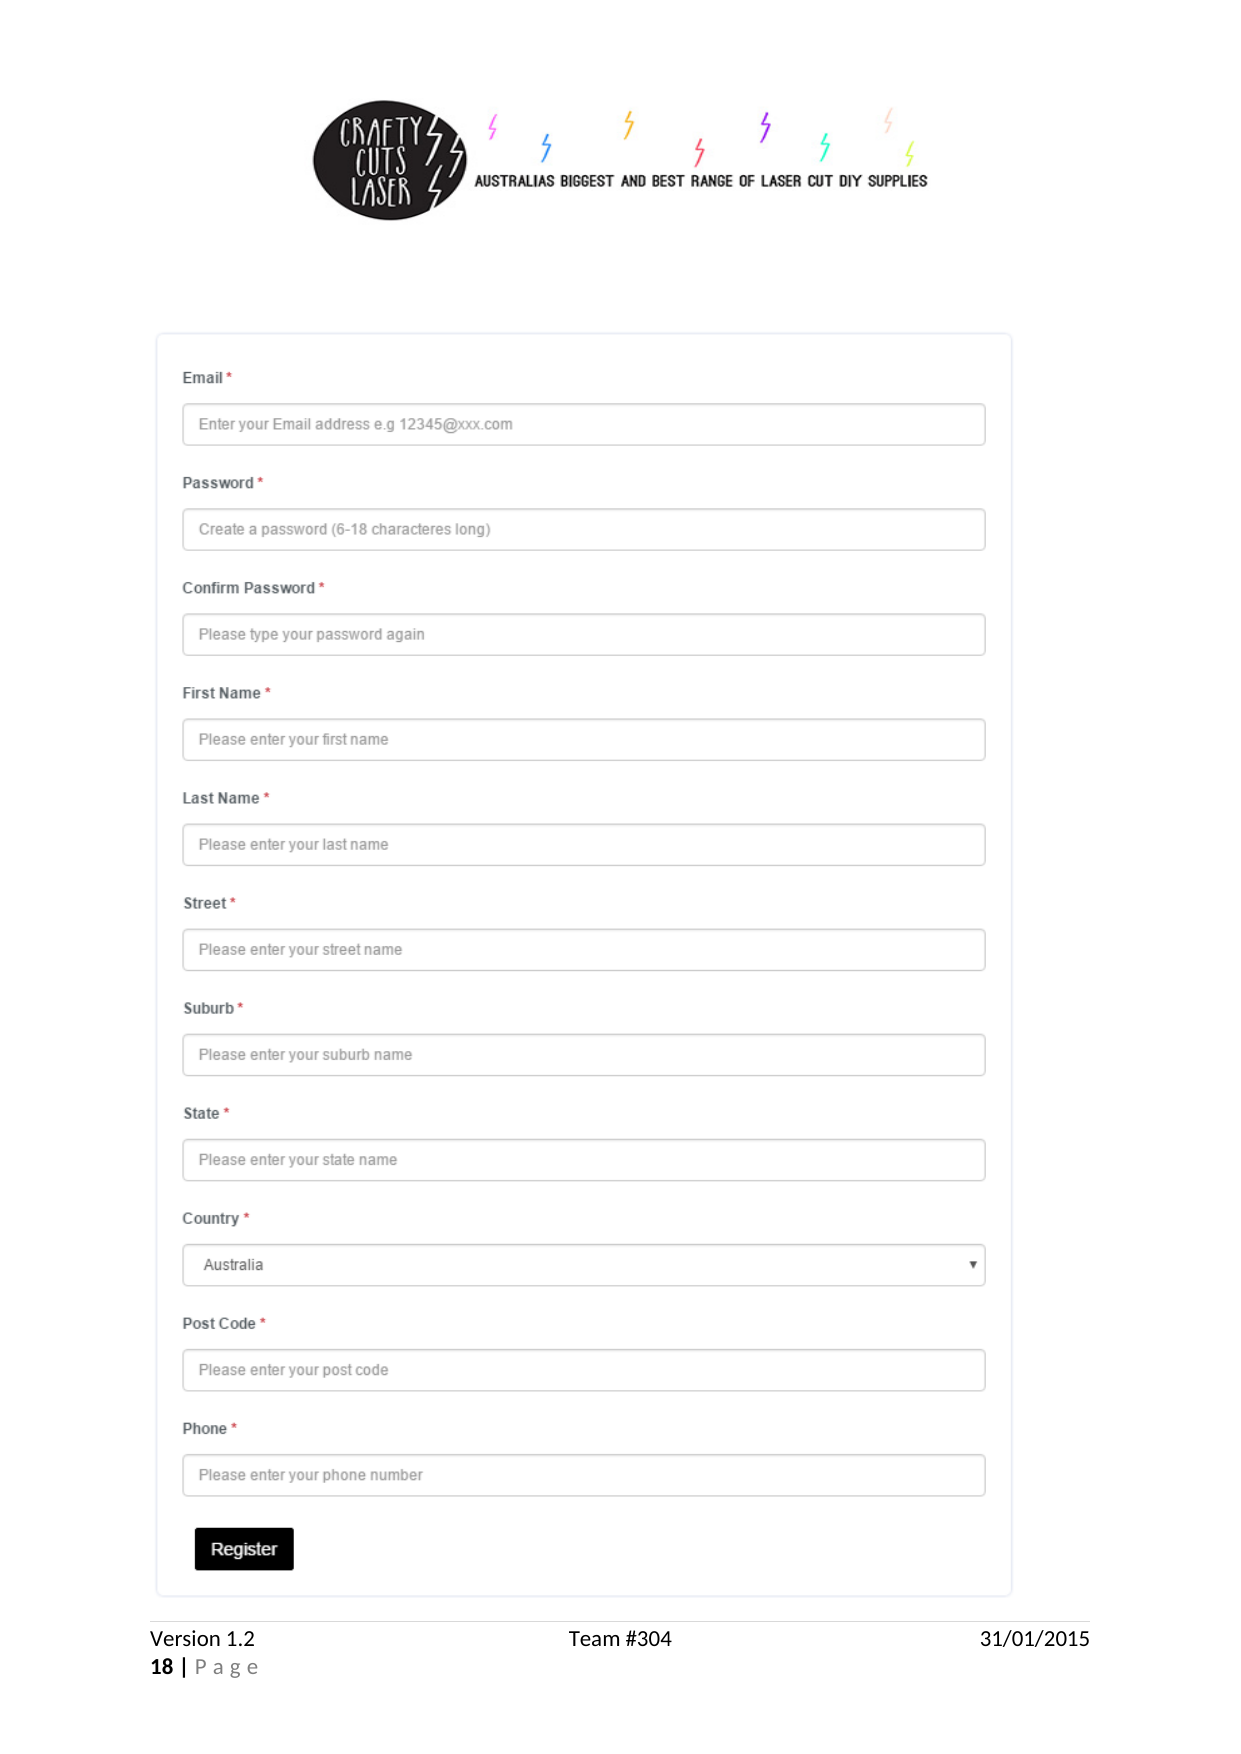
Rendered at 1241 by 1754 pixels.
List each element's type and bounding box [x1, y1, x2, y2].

picture [150, 327, 1021, 1603]
picture [283, 73, 957, 234]
